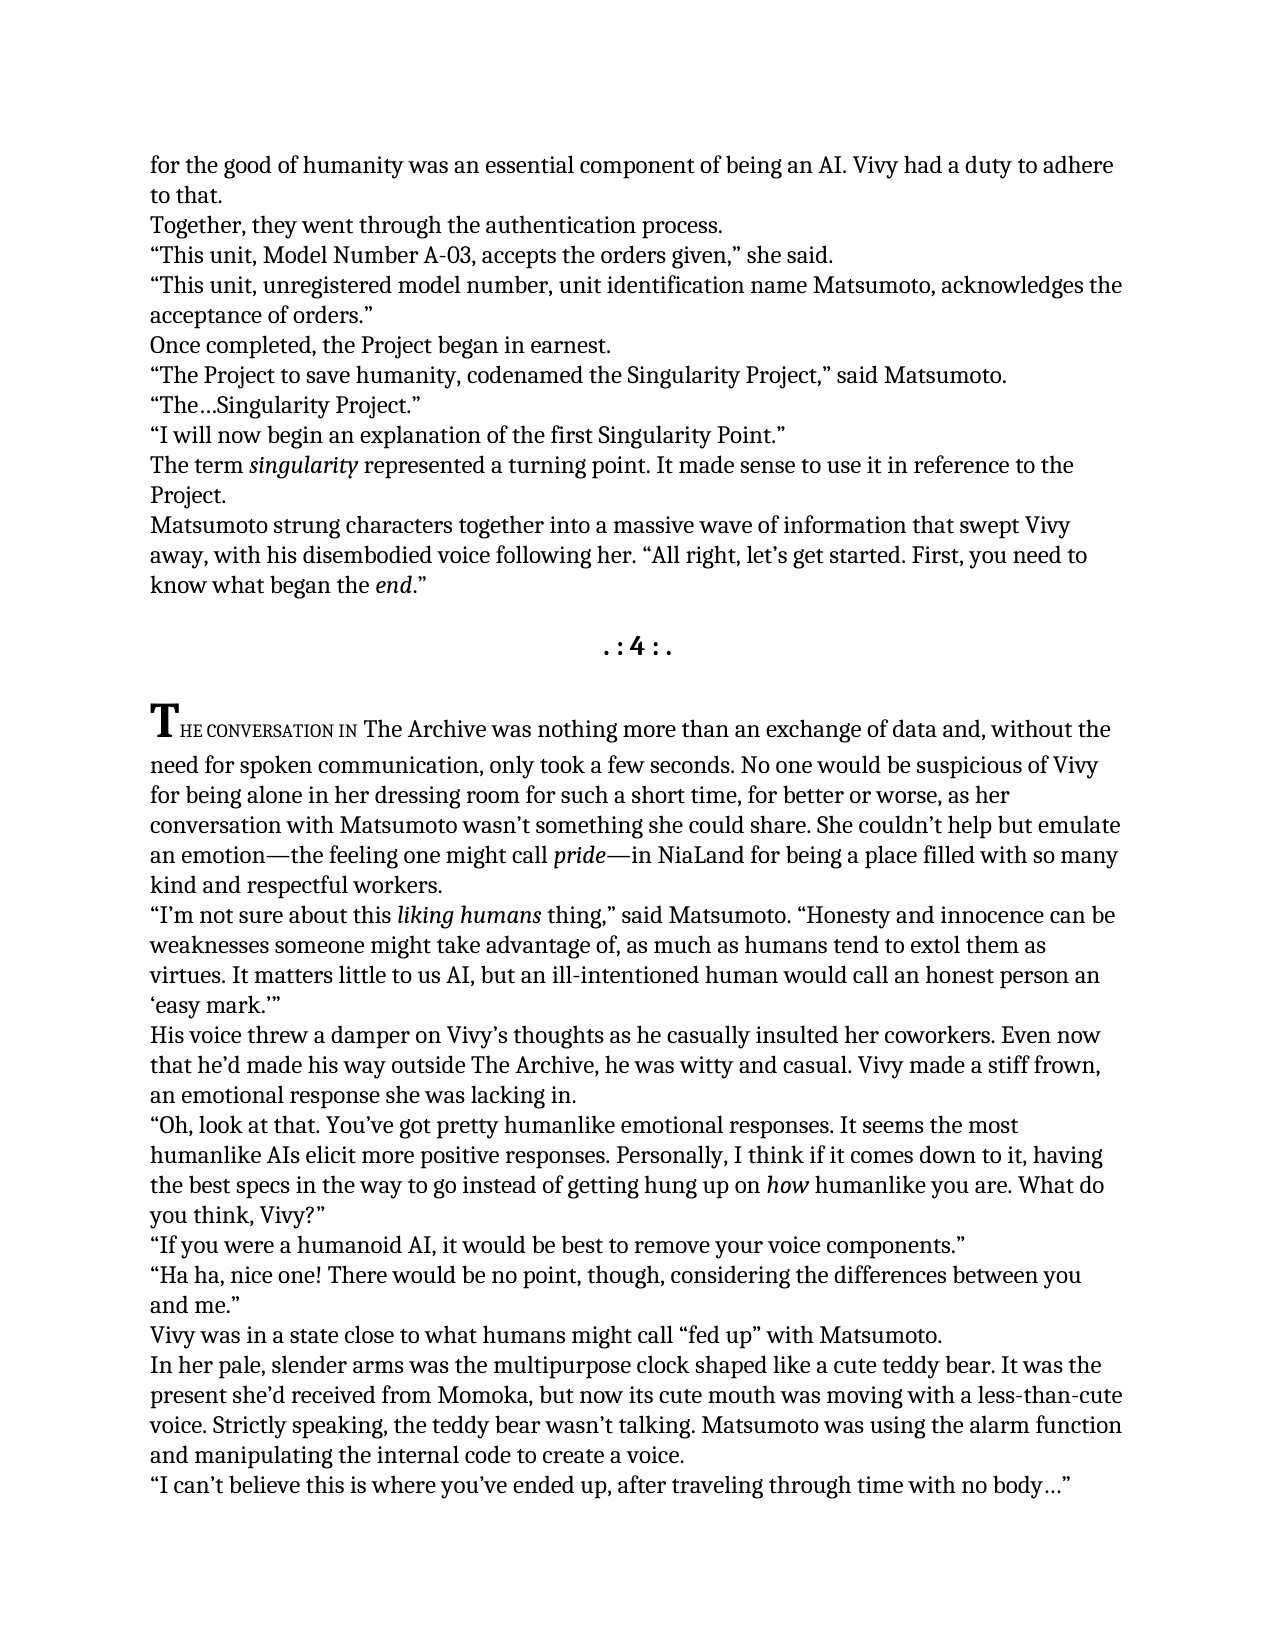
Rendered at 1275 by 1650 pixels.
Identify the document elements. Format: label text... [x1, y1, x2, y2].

text “If you were a humanoid AI, it would be best to remove your voice components.” [150, 1230, 1125, 1260]
text His voice threw a damper on Vivy’s thoughts as he casually insulted her coworkers. Even now that he’d made his way outside The Archive, he was witty and casual. Vivy made a stiff frown, an emotional response she was lacking in. [150, 1020, 1125, 1110]
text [150, 150, 1125, 210]
text Vivy was in a state close to what humans might call “fed up” with Matsumoto. [150, 1320, 1125, 1350]
text THE CONVERSATION IN The Archive was nothing more than an exchange of data and, without the need for spoken communication, only took a few seconds. No one would be suspicious of Vivy for being alone in her dressing room for such a short time, for better or worse, as her conversation with Matsumoto wasn’t something she could share. She couldn’t help but emulate an emotion—the feeling one might call pride—in NiaLand for being a place filled with so many kind and respectful workers. [150, 692, 1125, 900]
text “I can’t believe this is where you’ve ended up, after traveling through time with no body…” [150, 1470, 1125, 1500]
text “Ha ha, nice one! There would be no point, though, considering the differences between you and me.” [150, 1260, 1125, 1320]
text “The…Singularity Project.” [150, 390, 1125, 420]
text Once completed, the Project began in earnest. [150, 330, 1125, 360]
text Matsumoto strung characters together into a massive wave of information that swept Vivy away, with his disembodied voice following her. “All right, let’s get started. First, you need to know what began the end.” [150, 510, 1125, 600]
text “This unit, unregistered model number, unit identification name Matsumoto, acknowledges the acceptance of orders.” [150, 270, 1125, 330]
text The term singularity represented a turning point. It made sense to use it in reference to the Project. [150, 450, 1125, 510]
text “I will now begin an explanation of the first Singularity Point.” [150, 420, 1125, 450]
text Together, they went through the authentication process. [150, 210, 1125, 240]
text “I’m not sure about this liking humans thing,” said Matsumoto. “Honesty and innocence can be weaknesses someone might take advantage of, as much as humans tend to extol them as virtues. It matters little to us AI, but an ill-intentioned human would call an honest person an ‘easy mark.’” [150, 900, 1125, 1020]
text “The Project to save humanity, codenamed the Singularity Project,” said Matsumoto. [150, 360, 1125, 390]
text In her pale, slender arms was the multipurpose clock shaped like a cute teddy bear. It was the present she’d received from Momoka, but now its cute mouth was moving with a less-than-cute voice. Strictly speaking, the teddy bear wasn’t talking. Matsumoto was using the alarm function and manipulating the internal code to create a voice. [150, 1350, 1125, 1470]
text . : 4 : . [150, 630, 1125, 662]
text “This unit, Model Number A-03, accepts the orders given,” she said. [150, 240, 1125, 270]
text “Oh, look at that. You’ve got pretty humanlike emotional responses. It seems the most humanlike AIs elicit more positive responses. Personally, I think if it comes down to it, having the best specs in the way to go instead of getting hung up on how humanlike you are. What do you think, Vivy?” [150, 1110, 1125, 1230]
